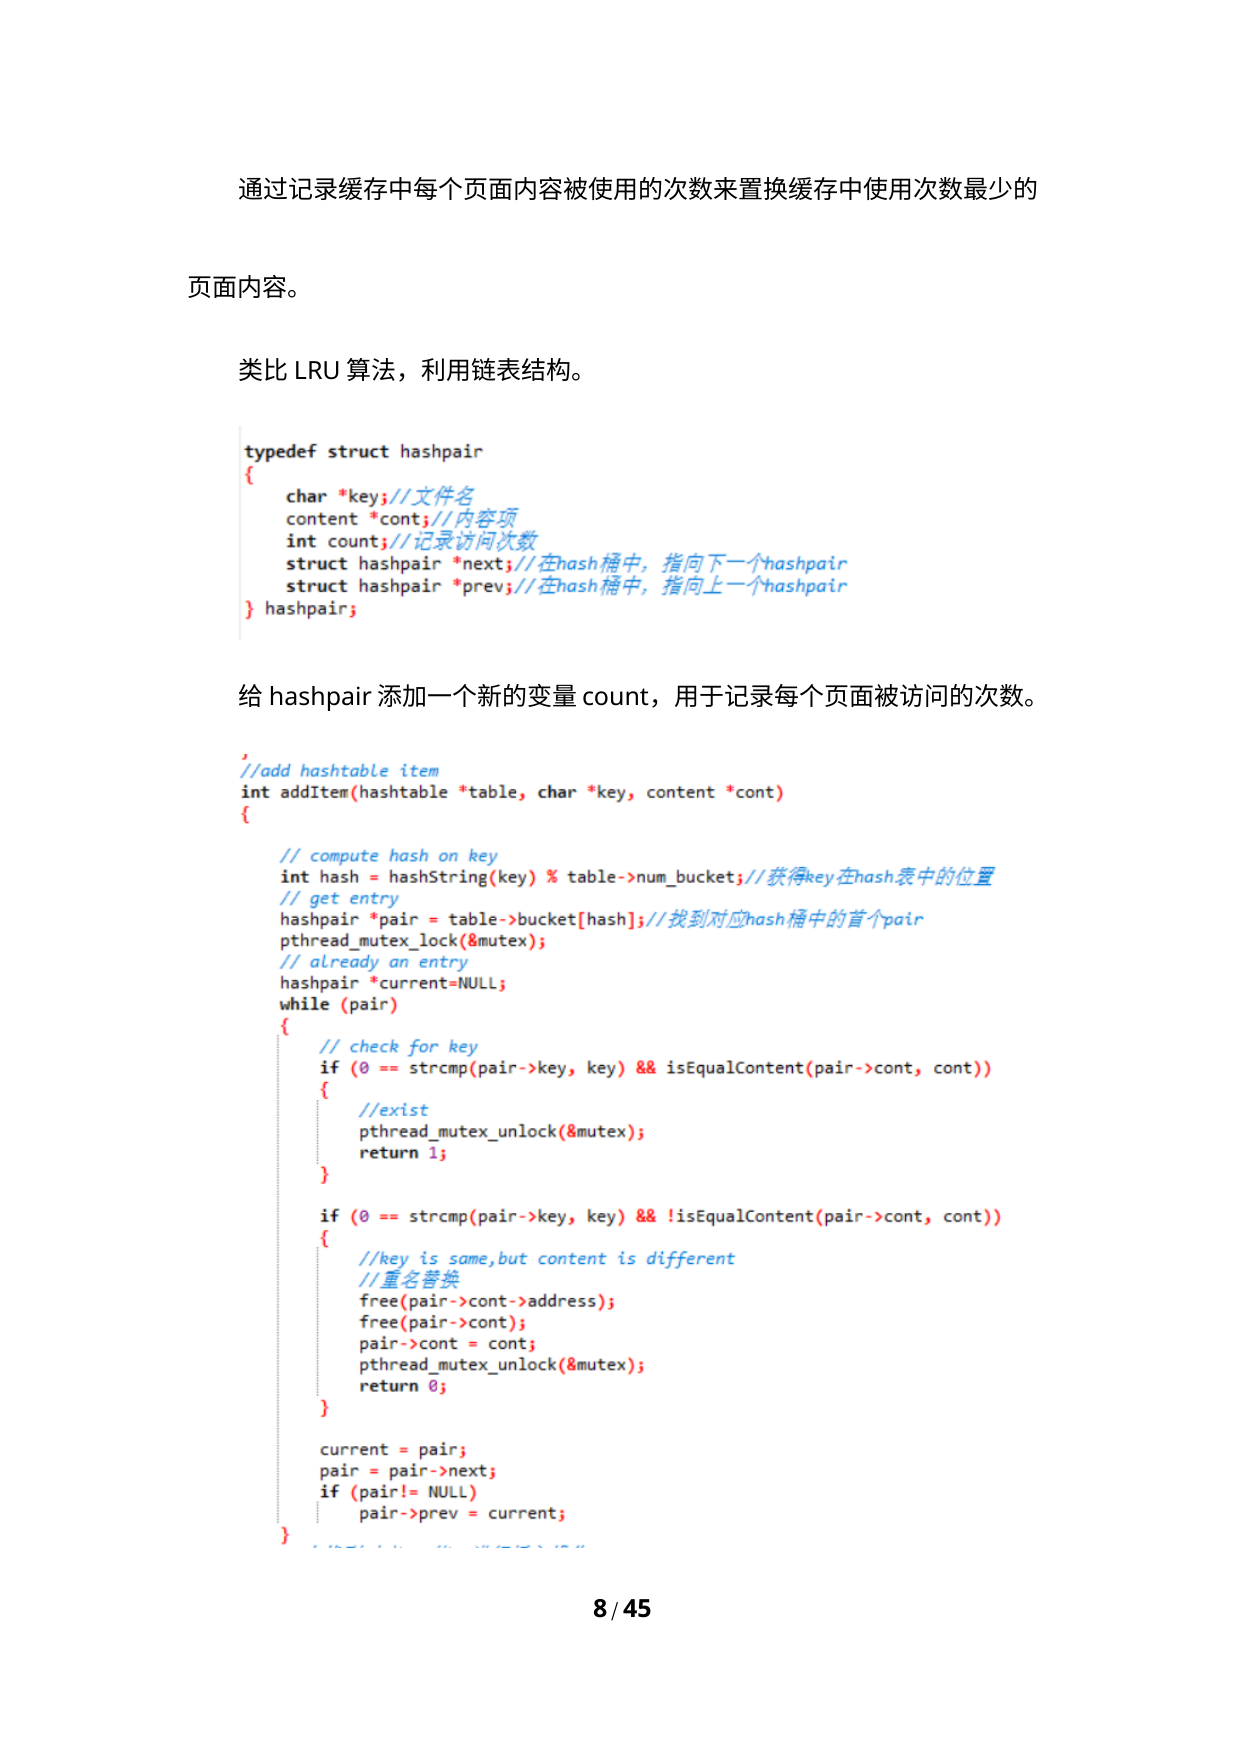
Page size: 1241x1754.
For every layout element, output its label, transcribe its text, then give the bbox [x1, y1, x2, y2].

text 通过记录缓存中每个页面内容被使用的次数来置换缓存中使用次数最少的页面内容。 [187, 156, 1053, 318]
text 类比LRU算法，利用链表结构。 [187, 336, 1053, 401]
text 给hashpair添加一个新的变量count，用于记录每个页面被访问的次数。 [187, 662, 1053, 727]
